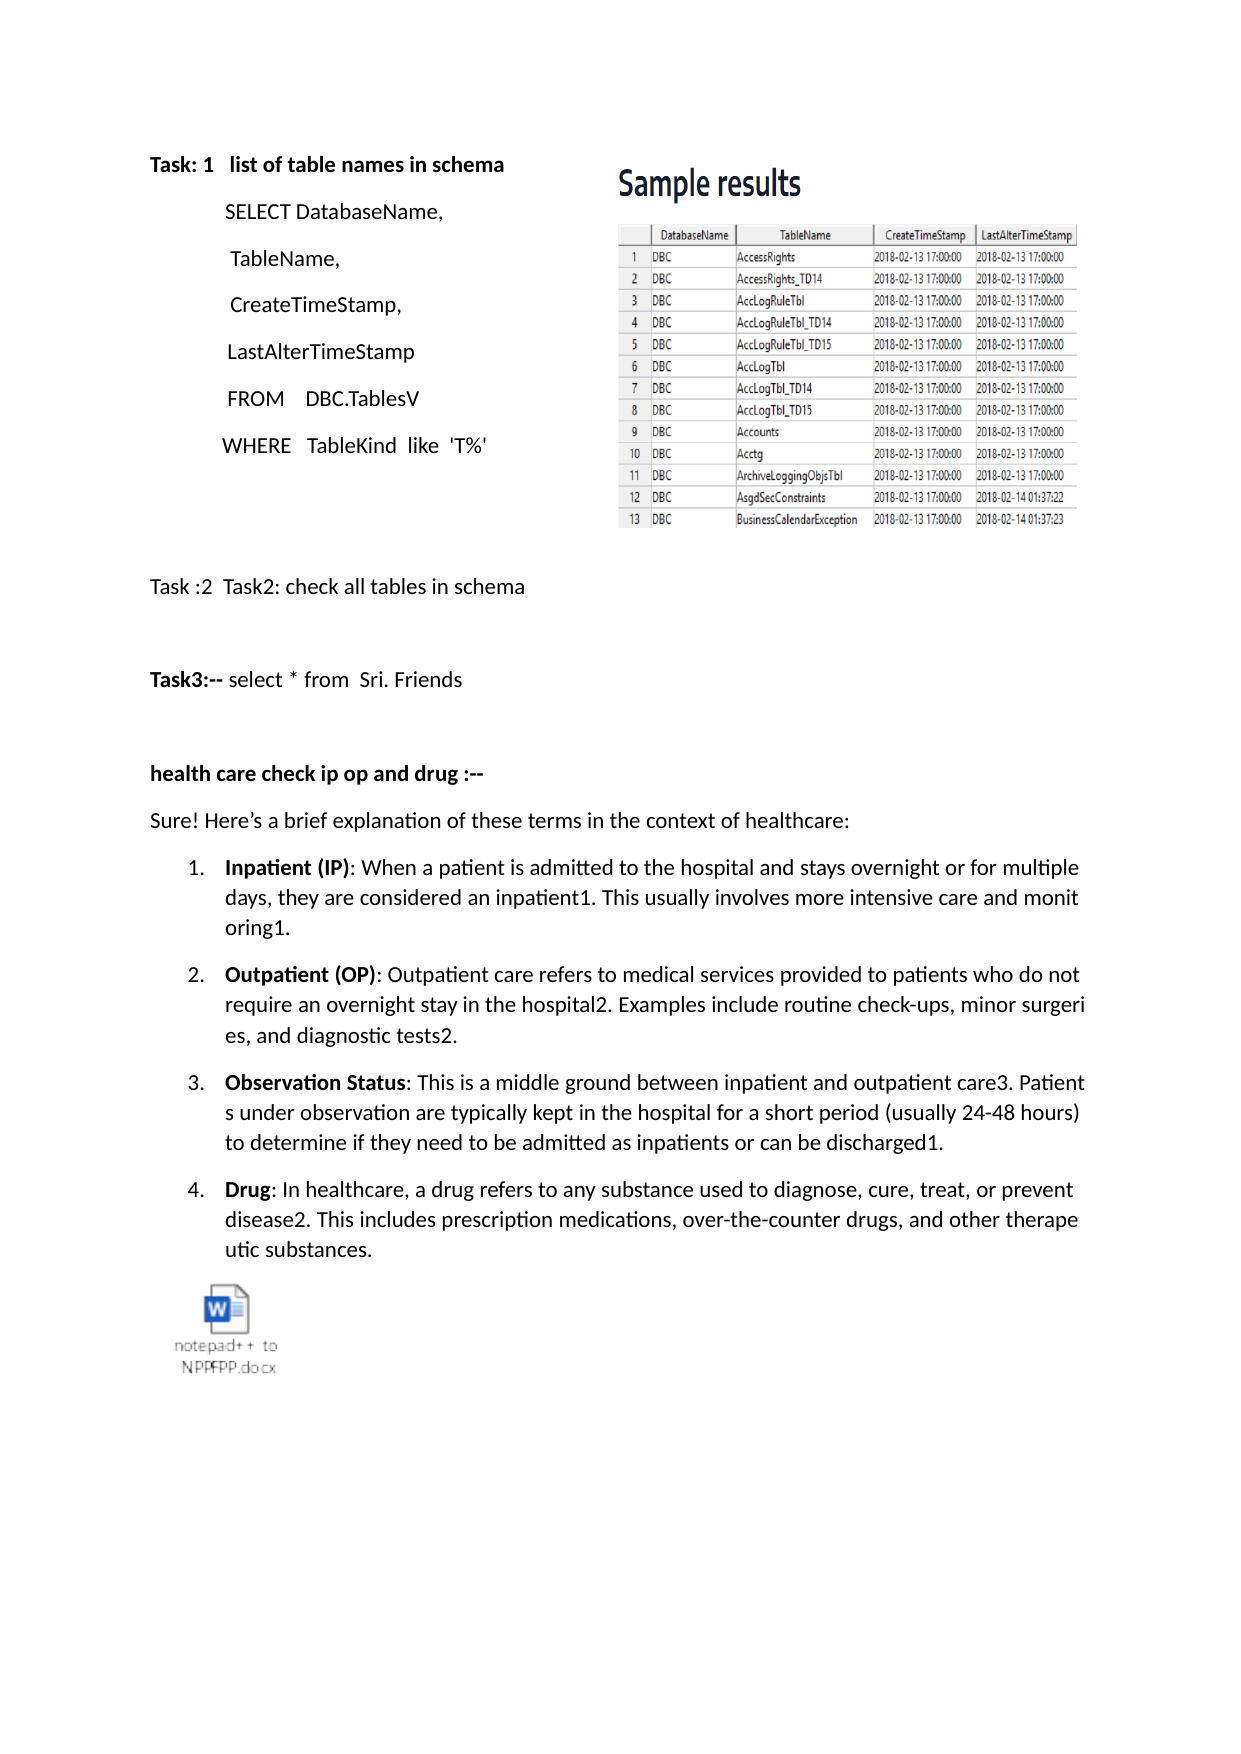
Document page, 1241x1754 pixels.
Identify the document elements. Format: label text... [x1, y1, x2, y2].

text health care check ip op and drug :-- [150, 759, 1090, 787]
picture [610, 161, 1091, 548]
text CreateTimeStamp, [150, 291, 610, 319]
text Sure! Here’s a brief explanation of these terms in the context of healthcare: [150, 806, 1090, 834]
list Drug: In healthcare, a drug refers to any substance used to diagnose, cure, treat, or prevent disease2. This includes prescription medications, over-the-counter drugs, and other therapeutic substances. [187, 1175, 1090, 1263]
text SELECT DatabaseName, [150, 197, 610, 225]
list Outpatient (OP): Outpatient care refers to medical services provided to patients who do not require an overnight stay in the hospital2. Examples include routine check-ups, minor surgeries, and diagnostic tests2. [187, 960, 1090, 1049]
text TableName, [150, 244, 610, 272]
text FROM DBC.TablesV [150, 384, 610, 412]
text Task3:-- select * from Sri. Friends [150, 666, 1090, 694]
list Observation Status: This is a middle ground between inpatient and outpatient care3. Patients under observation are typically kept in the hospital for a short period (usually 24-48 hours) to determine if they need to be admitted as inpatients or can be discharged1. [187, 1068, 1090, 1156]
list Inpatient (IP): When a patient is admitted to the hospital and stays overnight or for multiple days, they are considered an inpatient1. This usually involves more intensive care and monitoring1. [187, 853, 1090, 942]
text LastAlterTimeStamp [150, 337, 610, 366]
text Task :2 Task2: check all tables in schema [150, 572, 1090, 600]
text WHERE TableKind like 'T%' [150, 431, 610, 459]
text Task: 1 list of table names in schema [150, 150, 1090, 178]
